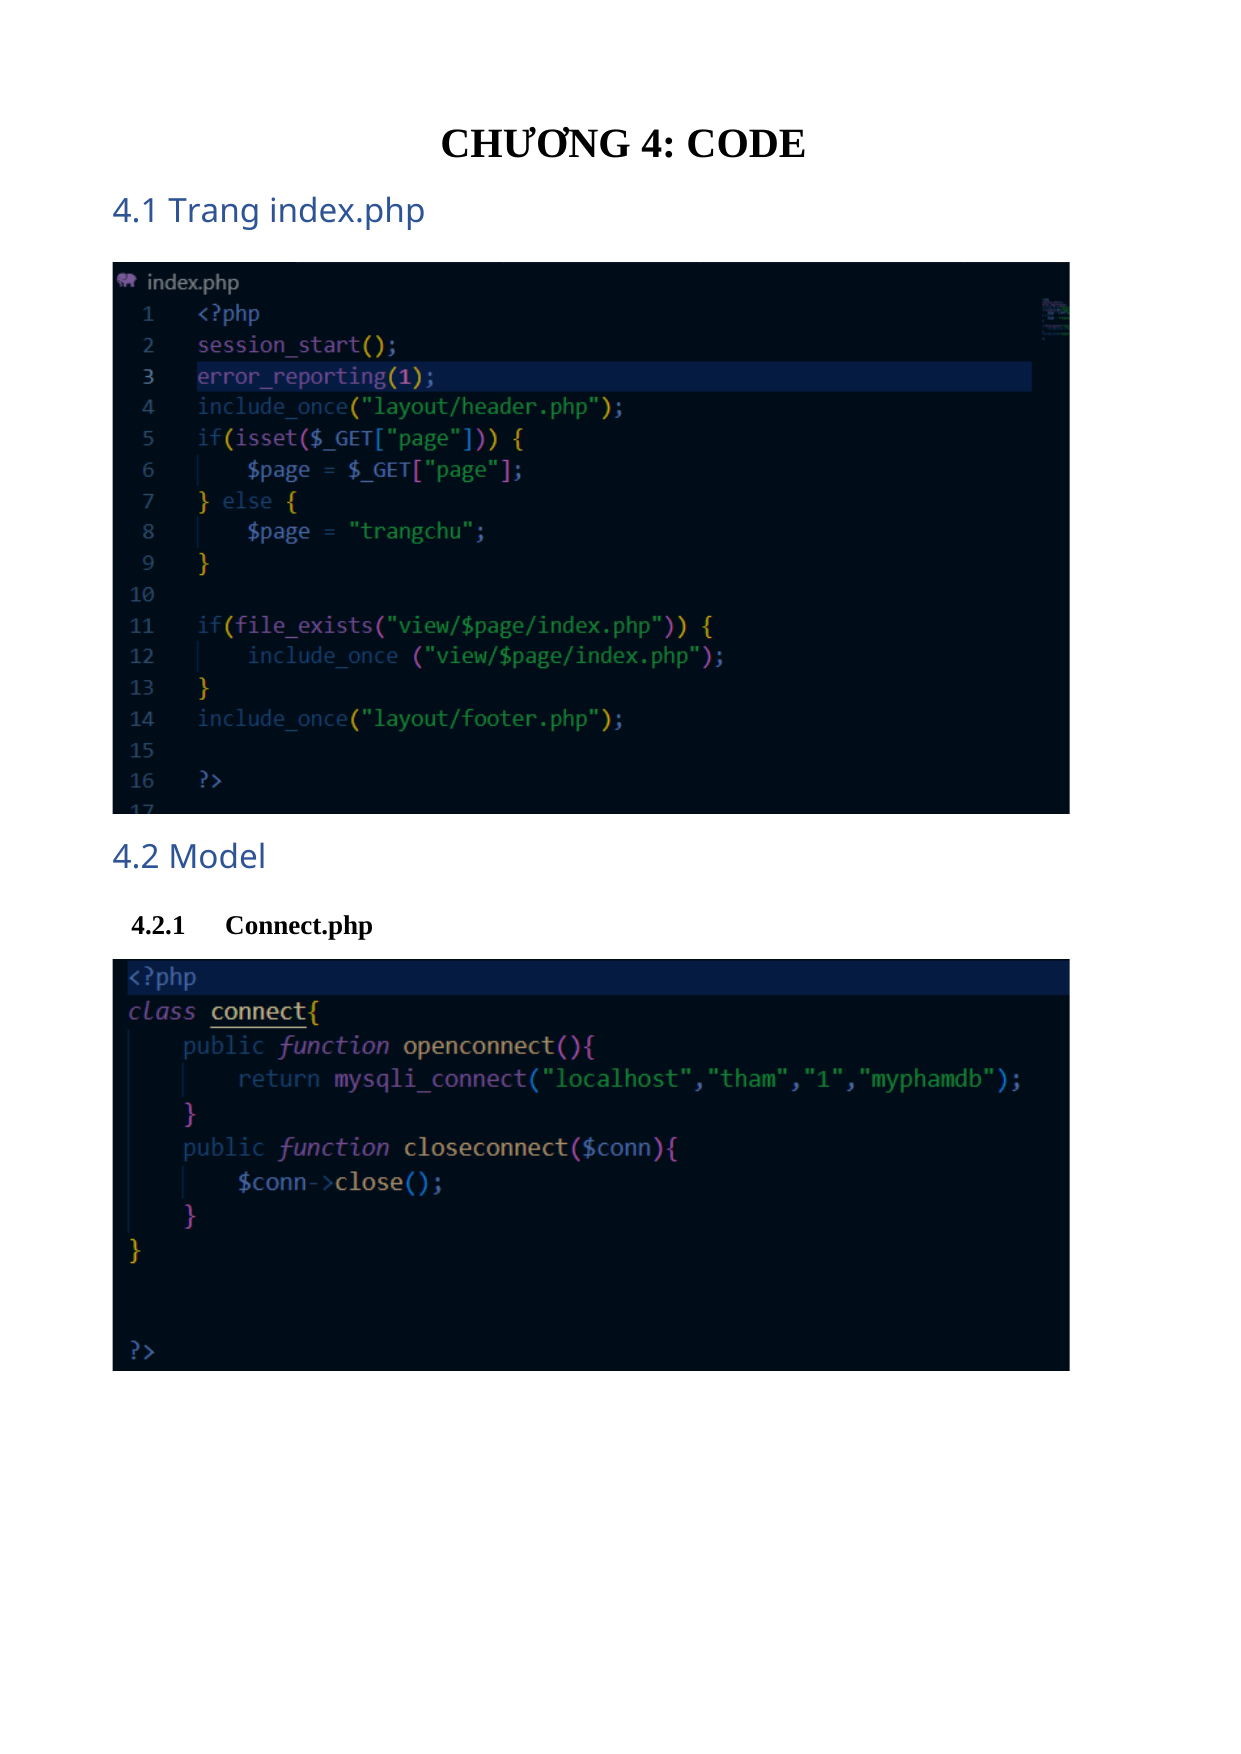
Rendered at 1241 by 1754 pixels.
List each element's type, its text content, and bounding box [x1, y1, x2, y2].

text 4.2.1 Connect.php [112, 909, 1134, 940]
subtitle CHƯƠNG 4: CODE [112, 118, 1134, 166]
subtitle 4.2 Model [112, 832, 1134, 878]
picture [112, 959, 1070, 1371]
subtitle 4.1 Trang index.php [112, 186, 1134, 232]
picture [112, 262, 1070, 814]
